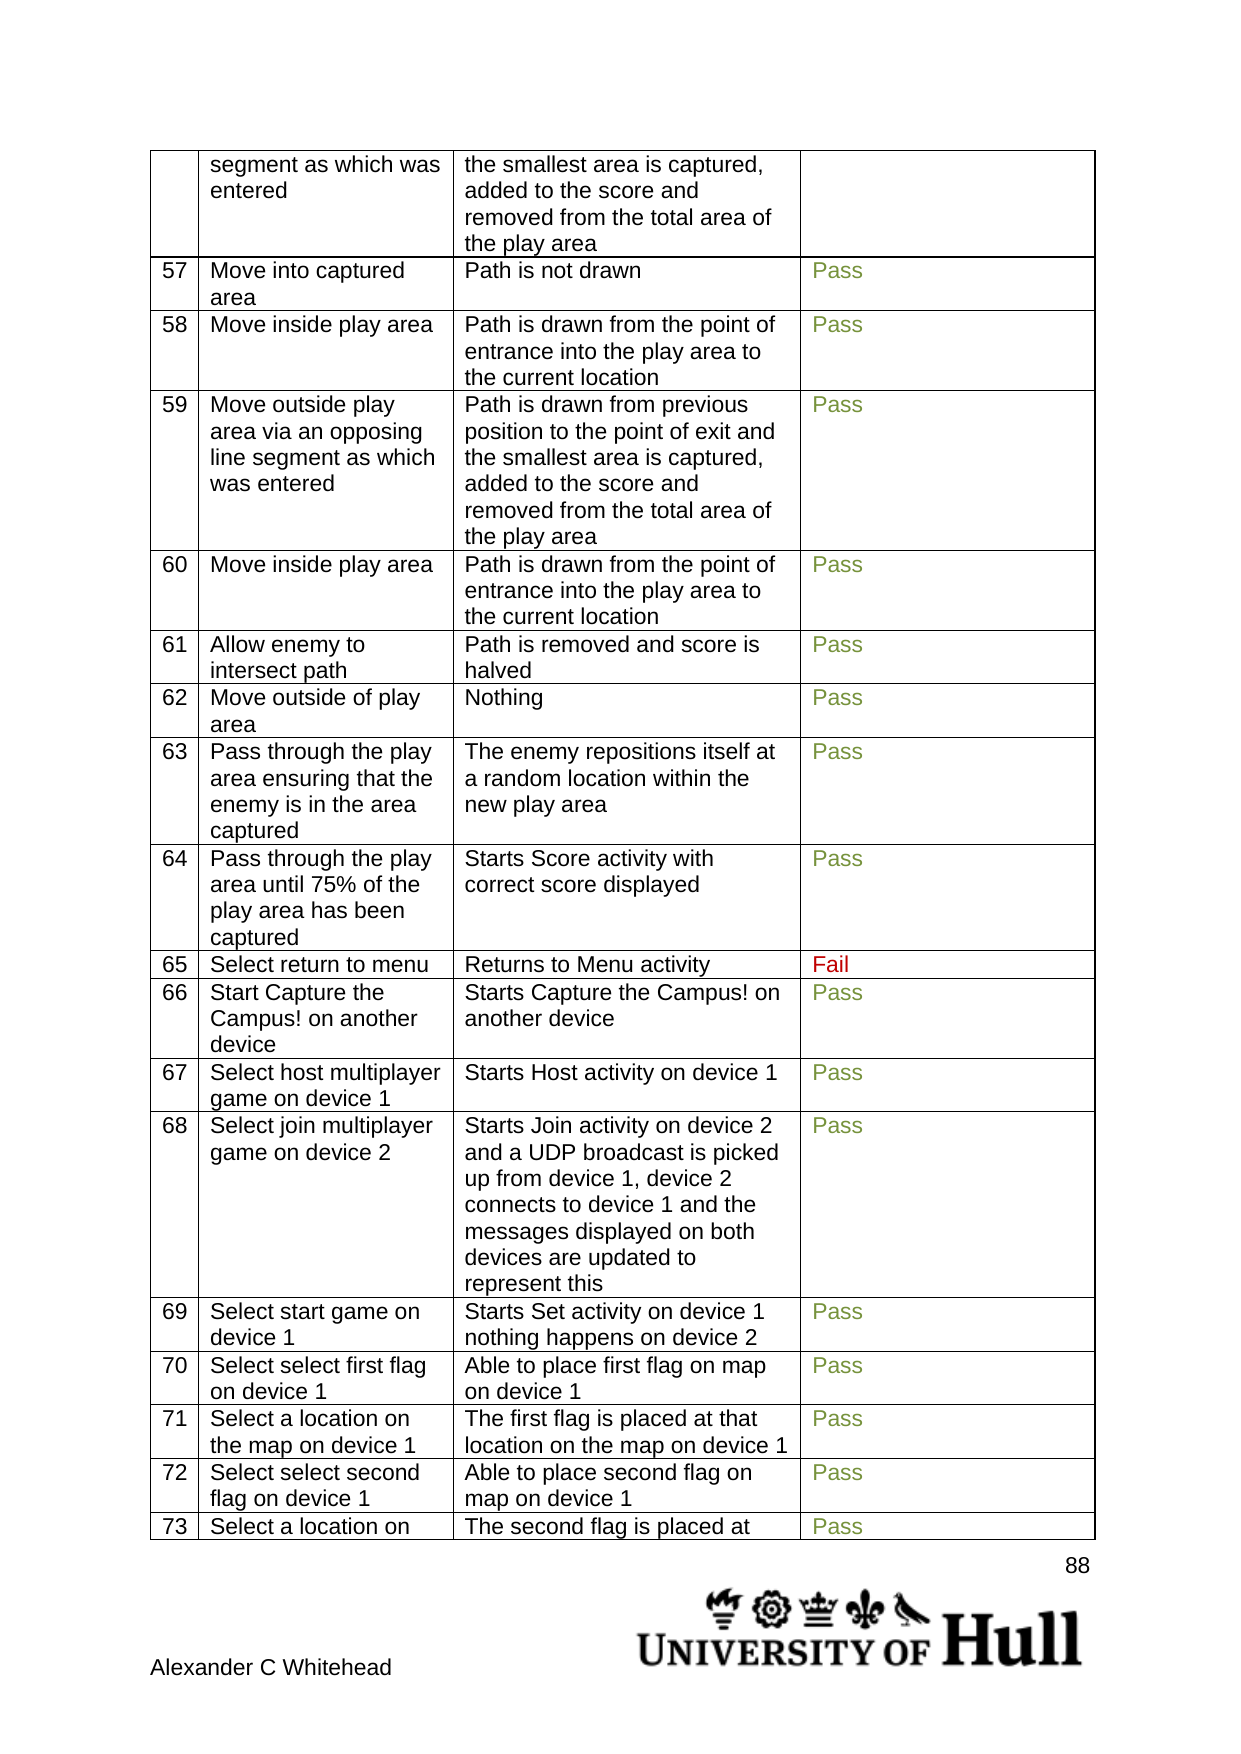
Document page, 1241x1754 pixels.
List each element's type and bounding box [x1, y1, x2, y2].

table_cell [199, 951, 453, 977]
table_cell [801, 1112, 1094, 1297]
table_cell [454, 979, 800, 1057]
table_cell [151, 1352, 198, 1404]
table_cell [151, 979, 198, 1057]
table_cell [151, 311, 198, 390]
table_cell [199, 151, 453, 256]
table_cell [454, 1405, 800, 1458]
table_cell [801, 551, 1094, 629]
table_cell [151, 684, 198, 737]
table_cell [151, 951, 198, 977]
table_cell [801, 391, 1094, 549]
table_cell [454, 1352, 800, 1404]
picture [630, 1578, 1091, 1676]
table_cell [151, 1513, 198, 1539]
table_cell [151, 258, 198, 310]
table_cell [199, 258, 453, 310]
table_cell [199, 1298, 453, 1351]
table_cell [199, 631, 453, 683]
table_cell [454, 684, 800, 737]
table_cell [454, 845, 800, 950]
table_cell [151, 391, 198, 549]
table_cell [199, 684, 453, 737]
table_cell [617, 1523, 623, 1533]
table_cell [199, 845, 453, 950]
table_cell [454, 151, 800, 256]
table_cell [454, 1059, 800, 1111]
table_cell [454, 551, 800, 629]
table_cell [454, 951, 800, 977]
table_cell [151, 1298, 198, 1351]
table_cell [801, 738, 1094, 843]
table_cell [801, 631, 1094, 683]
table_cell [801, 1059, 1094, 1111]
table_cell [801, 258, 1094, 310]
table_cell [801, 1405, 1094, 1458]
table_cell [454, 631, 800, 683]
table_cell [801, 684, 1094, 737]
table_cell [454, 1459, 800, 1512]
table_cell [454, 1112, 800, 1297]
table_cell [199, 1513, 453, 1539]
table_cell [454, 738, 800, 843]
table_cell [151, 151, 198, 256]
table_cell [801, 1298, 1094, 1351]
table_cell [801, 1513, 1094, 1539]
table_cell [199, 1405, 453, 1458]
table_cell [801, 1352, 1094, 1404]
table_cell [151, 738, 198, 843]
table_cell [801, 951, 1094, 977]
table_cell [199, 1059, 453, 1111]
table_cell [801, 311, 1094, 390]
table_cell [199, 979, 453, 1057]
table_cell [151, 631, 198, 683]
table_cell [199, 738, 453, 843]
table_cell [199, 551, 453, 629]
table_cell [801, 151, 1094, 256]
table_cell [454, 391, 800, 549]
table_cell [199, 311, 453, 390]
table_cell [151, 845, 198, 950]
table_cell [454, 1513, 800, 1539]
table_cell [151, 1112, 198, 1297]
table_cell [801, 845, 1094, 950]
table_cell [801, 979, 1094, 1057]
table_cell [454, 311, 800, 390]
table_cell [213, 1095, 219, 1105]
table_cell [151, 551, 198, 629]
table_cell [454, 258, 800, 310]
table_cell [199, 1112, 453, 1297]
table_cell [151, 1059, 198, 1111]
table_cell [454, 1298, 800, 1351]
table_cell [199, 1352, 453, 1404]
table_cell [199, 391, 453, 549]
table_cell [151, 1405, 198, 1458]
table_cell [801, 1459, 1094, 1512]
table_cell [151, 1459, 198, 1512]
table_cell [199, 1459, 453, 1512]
